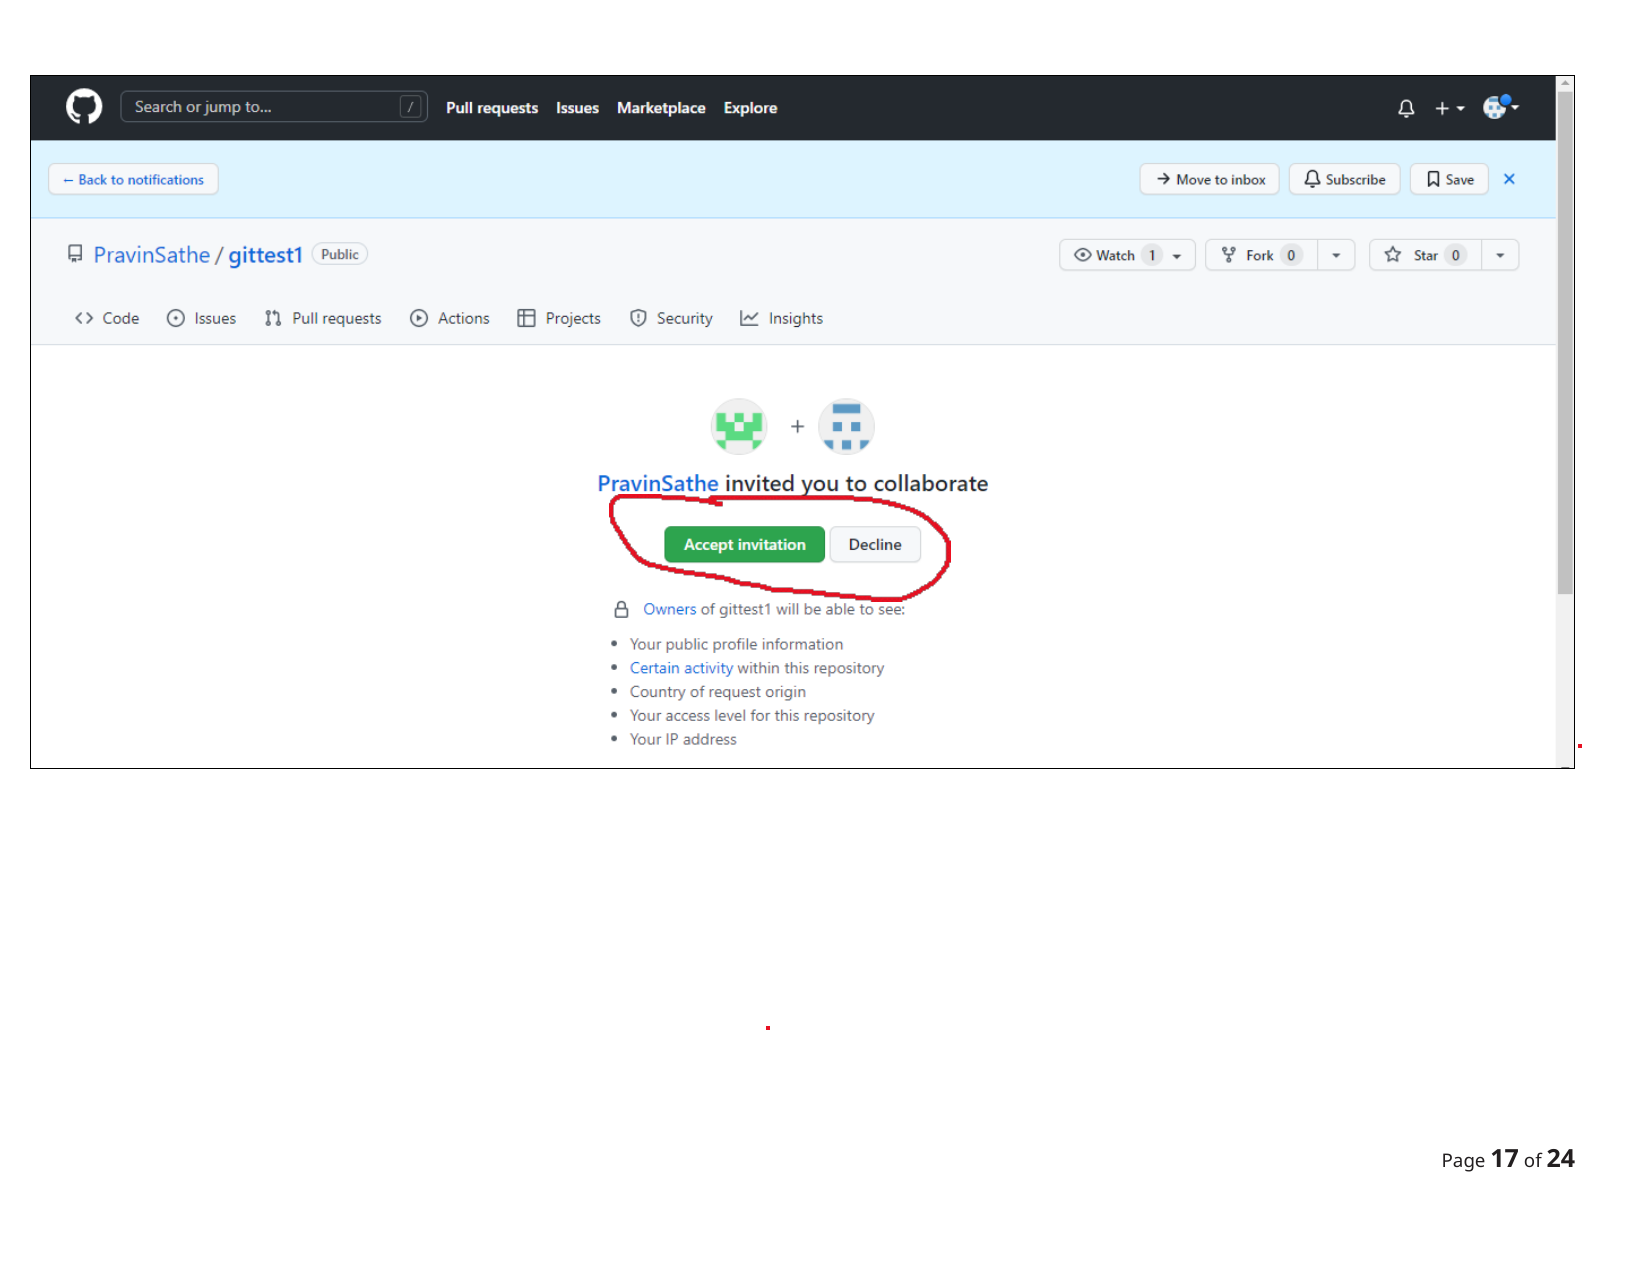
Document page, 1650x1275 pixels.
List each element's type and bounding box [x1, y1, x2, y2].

picture [31, 76, 1574, 768]
